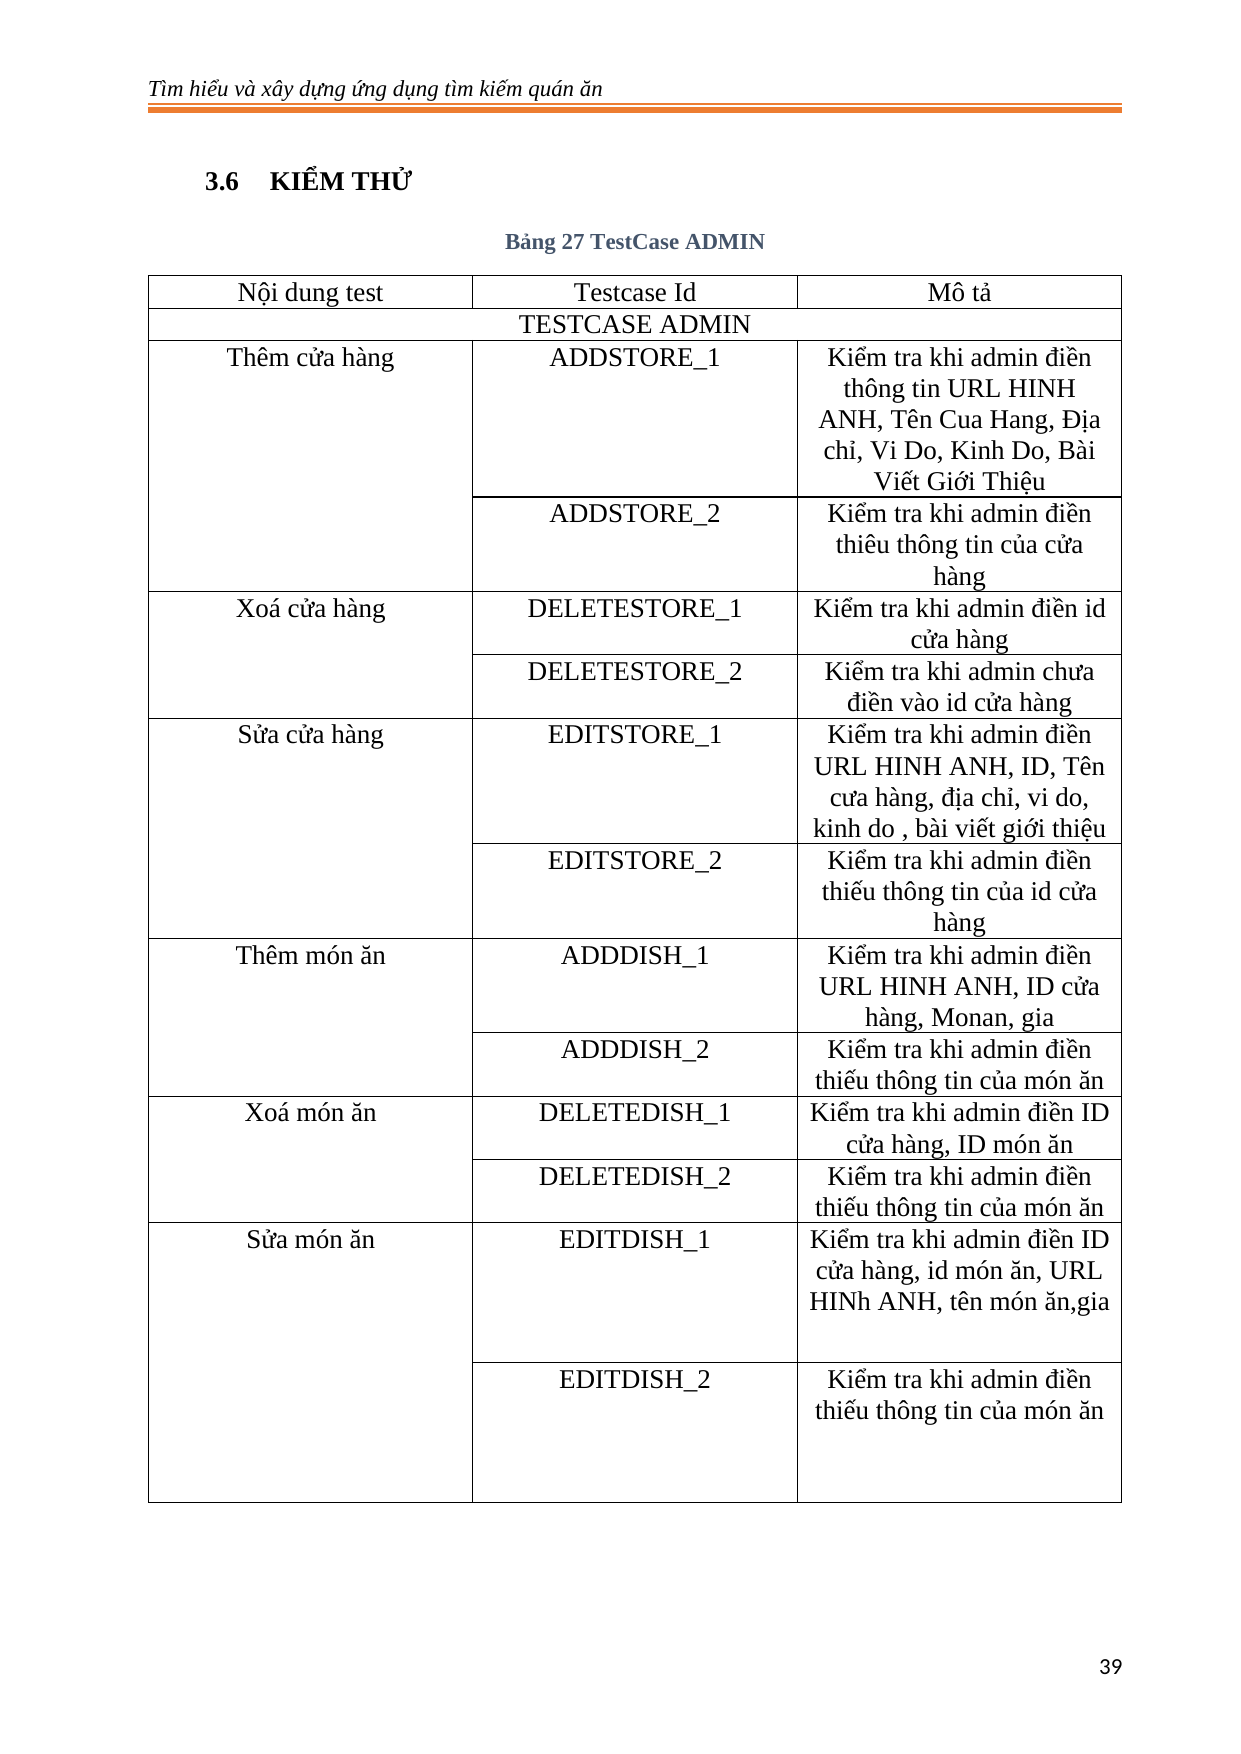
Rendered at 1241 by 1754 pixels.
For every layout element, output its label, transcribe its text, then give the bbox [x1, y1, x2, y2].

table_header Mô tả [798, 276, 1121, 307]
table_cell ADDSTORE_1 [473, 341, 797, 496]
table_cell EDITSTORE_2 [473, 844, 797, 938]
table_cell Kiểm tra khi admin điền thiếu thông tin của món ăn [798, 1363, 1121, 1502]
table_cell EDITSTORE_1 [473, 719, 797, 843]
table_header Nội dung test [149, 276, 472, 307]
table_cell Kiểm tra khi admin điền thiếu thông tin của id cửa hàng [798, 844, 1121, 938]
table_cell Kiểm tra khi admin điền thiếu thông tin của món ăn [798, 1033, 1121, 1096]
table_cell Sửa cửa hàng [149, 719, 472, 938]
table_cell TESTCASE ADMIN [149, 309, 1121, 340]
table_cell Kiểm tra khi admin điền ID cửa hàng, id món ăn, URL HINh ANH, tên món ăn,gia [798, 1223, 1121, 1362]
table_cell EDITDISH_2 [473, 1363, 797, 1502]
table_cell Thêm món ăn [149, 939, 472, 1096]
table_cell Kiểm tra khi admin điền URL HINH ANH, ID, Tên cưa hàng, địa chỉ, vi do, kinh do , bài viết giới thiệu [798, 719, 1121, 843]
table_cell Sửa món ăn [149, 1223, 472, 1502]
text Bảng 27 TestCase ADMIN [148, 228, 1122, 254]
table_cell Kiểm tra khi admin chưa điền vào id cửa hàng [798, 655, 1121, 718]
table_cell DELETEDISH_1 [473, 1097, 797, 1159]
table_cell Kiểm tra khi admin điền URL HINH ANH, ID cửa hàng, Monan, gia [798, 939, 1121, 1032]
table_cell DELETEDISH_2 [473, 1160, 797, 1222]
table_cell Xoá món ăn [149, 1097, 472, 1222]
table_cell Kiểm tra khi admin điền thiếu thông tin của món ăn [798, 1160, 1121, 1222]
list KIỂM THỬ [205, 165, 1122, 196]
table_cell Kiểm tra khi admin điền thiêu thông tin của cửa hàng [798, 498, 1121, 591]
table_header Testcase Id [473, 276, 797, 307]
table_cell ADDSTORE_2 [473, 498, 797, 591]
table_cell ADDDISH_2 [473, 1033, 797, 1096]
table_cell Kiểm tra khi admin điền thông tin URL HINH ANH, Tên Cua Hang, Địa chỉ, Vi Do, Kinh Do, Bài Viết Giới Thiệu [798, 341, 1121, 496]
table_cell Thêm cửa hàng [149, 341, 472, 591]
table_cell DELETESTORE_1 [473, 592, 797, 654]
table_cell DELETESTORE_2 [473, 655, 797, 718]
table_cell Xoá cửa hàng [149, 592, 472, 718]
table_cell EDITDISH_1 [473, 1223, 797, 1362]
table_cell Kiểm tra khi admin điền ID cửa hàng, ID món ăn [798, 1097, 1121, 1159]
table_cell Kiểm tra khi admin điền id cửa hàng [798, 592, 1121, 654]
table_cell ADDDISH_1 [473, 939, 797, 1032]
